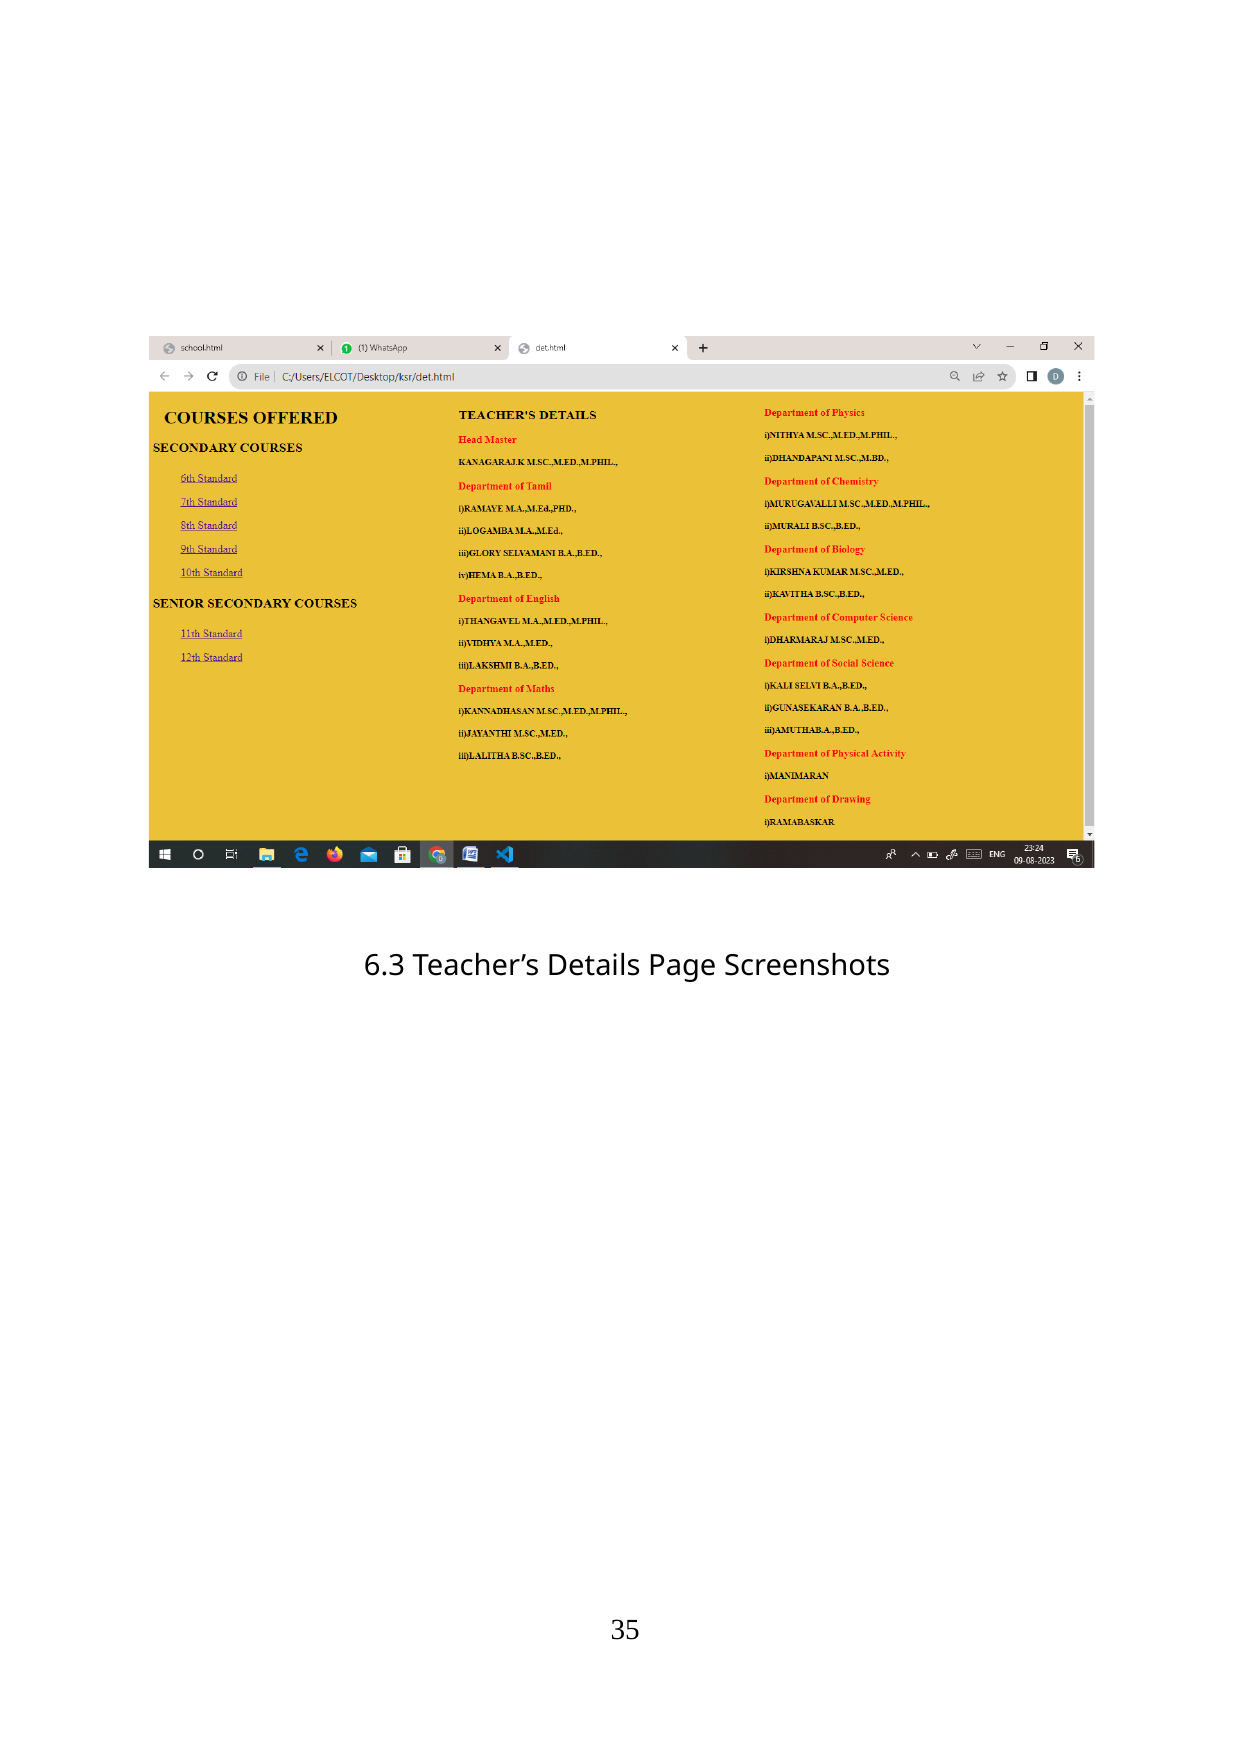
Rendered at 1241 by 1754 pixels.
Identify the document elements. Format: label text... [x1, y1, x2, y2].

text 6.3 Teacher’s Details Page Screenshots [149, 944, 1106, 983]
picture [148, 336, 1095, 868]
